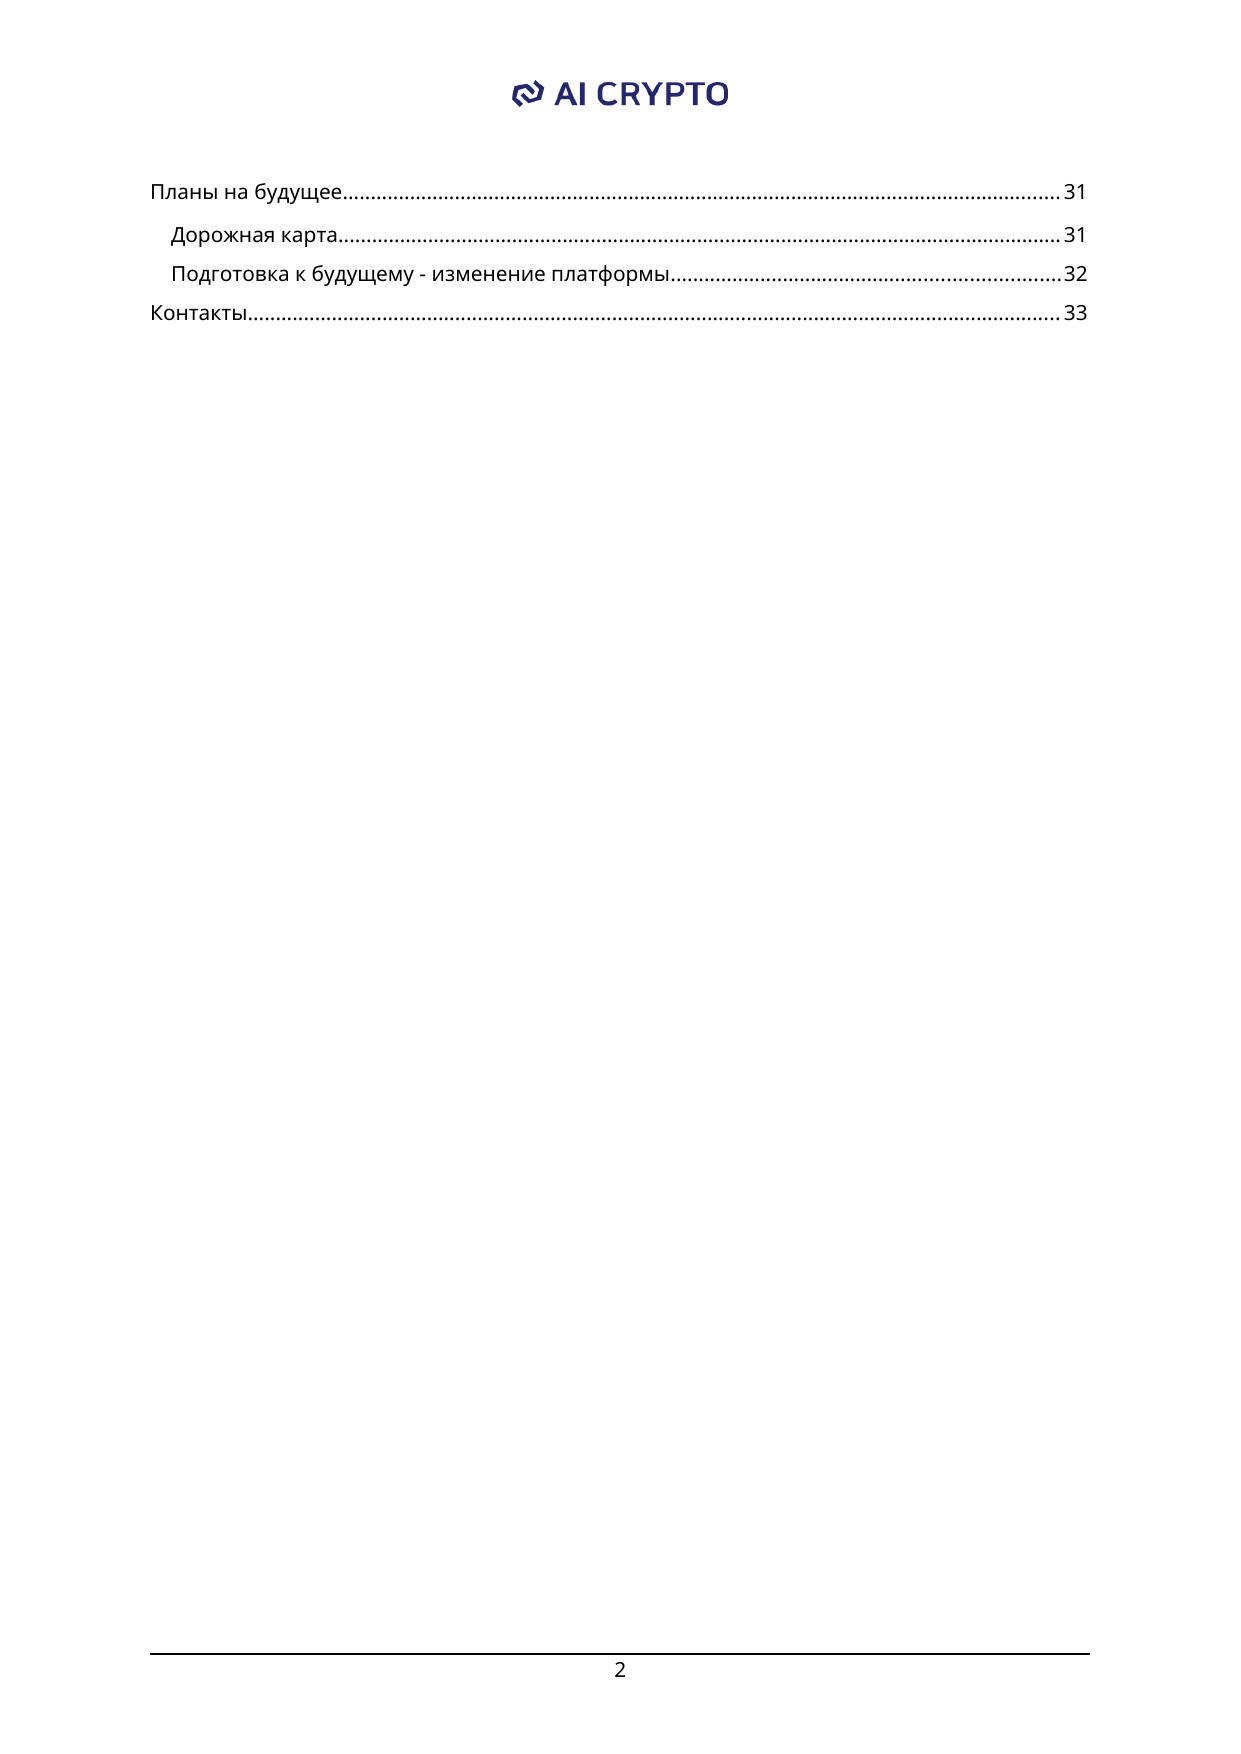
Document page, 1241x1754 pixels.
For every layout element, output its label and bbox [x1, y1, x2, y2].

picture [501, 70, 738, 115]
